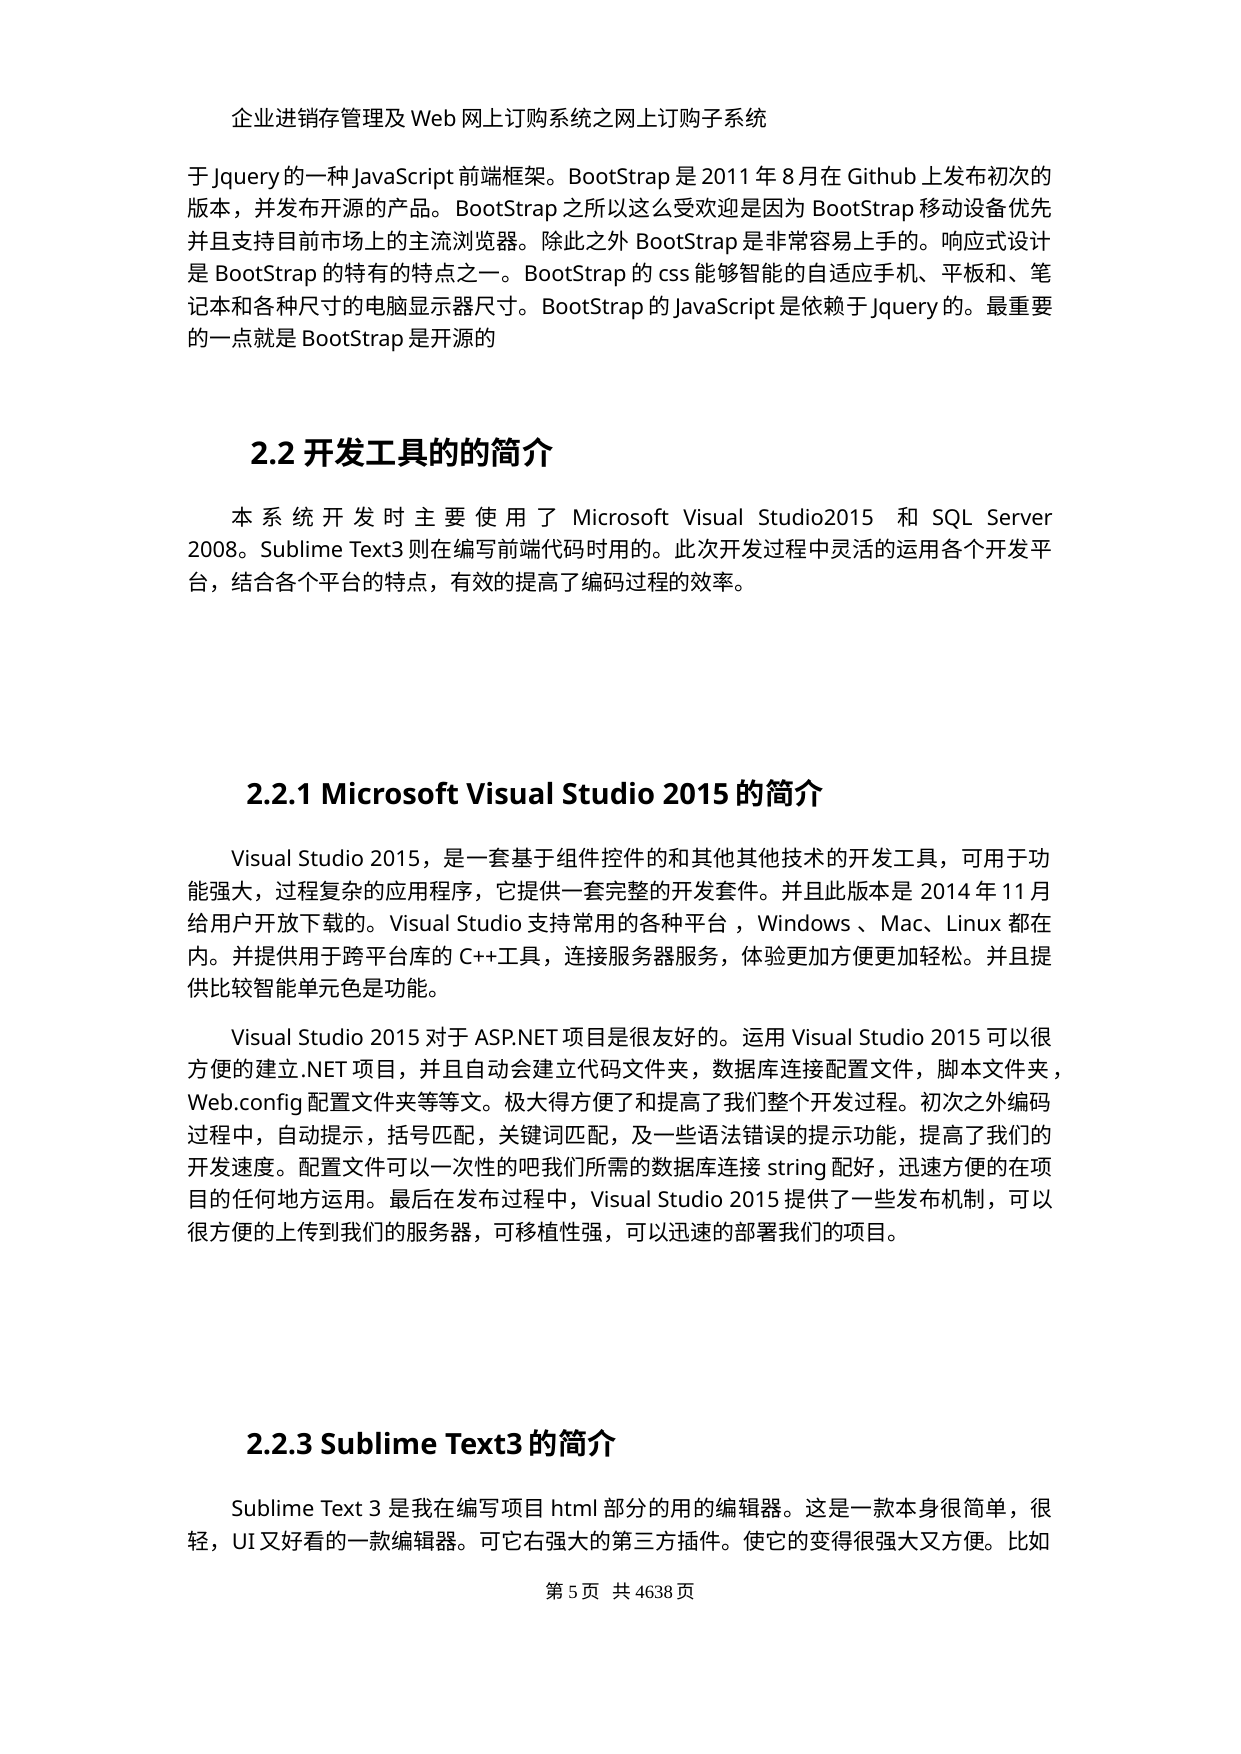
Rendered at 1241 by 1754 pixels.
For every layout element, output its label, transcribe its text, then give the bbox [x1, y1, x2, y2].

text Visual Studio 2015对于ASP.NET项目是很友好的。运用Visual Studio 2015可以很方便的建立.NET项目，并且自动会建立代码文件夹，数据库连接配置文件，脚本文件夹，Web.config配置文件夹等等文。极大得方便了和提高了我们整个开发过程。初次之外编码过程中，自动提示，括号匹配，关键词匹配，及一些语法错误的提示功能，提高了我们的开发速度。配置文件可以一次性的吧我们所需的数据库连接string配好，迅速方便的在项目的任何地方运用。最后在发布过程中，Visual Studio 2015提供了一些发布机制，可以很方便的上传到我们的服务器，可移植性强，可以迅速的部署我们的项目。 [187, 1020, 1053, 1247]
text Visual Studio 2015，是一套基于组件控件的和其他其他技术的开发工具，可用于功能强大，过程复杂的应用程序，它提供一套完整的开发套件。并且此版本是2014年11月给用户开放下载的。Visual Studio支持常用的各种平台 ，Windows 、Mac、Linux 都在内。并提供用于跨平台库的C++工具，连接服务器服务，体验更加方便更加轻松。并且提供比较智能单元色是功能。 [187, 841, 1053, 1003]
text 2.2.3 Sublime Text3的简介 [187, 1410, 1053, 1475]
text 本系统开发时主要使用了Microsoft Visual Studio2015 和SQL Server 2008。Sublime Text3则在编写前端代码时用的。此次开发过程中灵活的运用各个开发平台，结合各个平台的特点，有效的提高了编码过程的效率。 [187, 500, 1053, 597]
text 2.2.1 Microsoft Visual Studio 2015的简介 [187, 760, 1053, 825]
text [187, 1491, 1053, 1556]
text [187, 158, 1053, 353]
text 2.2 开发工具的的简介 [187, 418, 1053, 483]
